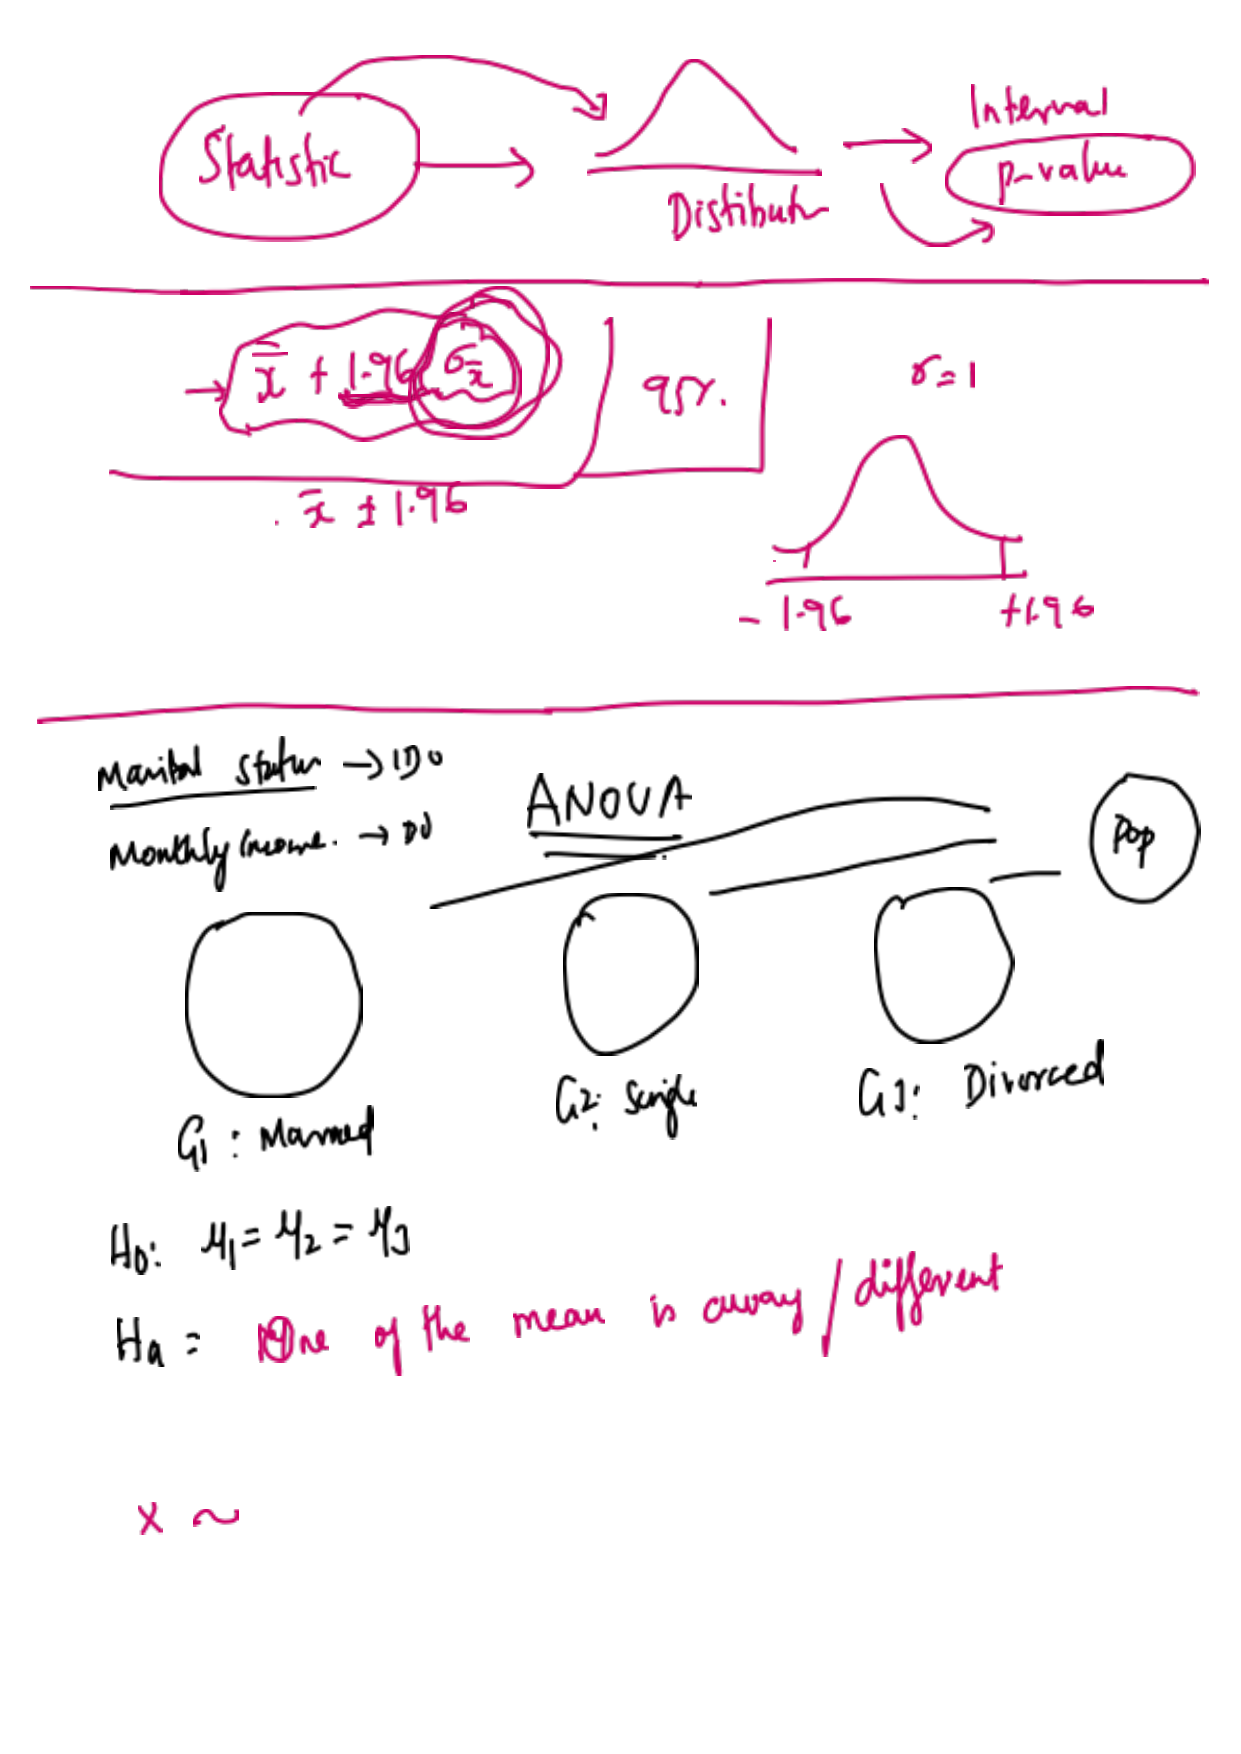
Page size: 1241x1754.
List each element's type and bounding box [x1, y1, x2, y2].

picture [178, 1105, 374, 1172]
picture [159, 55, 822, 242]
picture [556, 1074, 697, 1140]
picture [258, 1316, 329, 1363]
picture [37, 686, 1200, 724]
picture [343, 745, 1201, 1109]
picture [375, 1305, 470, 1376]
picture [185, 912, 363, 1098]
picture [111, 1223, 161, 1275]
picture [30, 278, 1209, 631]
picture [513, 1308, 605, 1338]
picture [650, 1251, 1003, 1357]
picture [98, 736, 321, 810]
picture [668, 183, 829, 241]
picture [117, 1317, 200, 1367]
picture [110, 827, 337, 892]
picture [201, 1206, 410, 1270]
picture [843, 128, 932, 164]
picture [880, 84, 1196, 247]
picture [138, 1502, 163, 1535]
picture [859, 1068, 920, 1120]
picture [193, 1509, 239, 1527]
